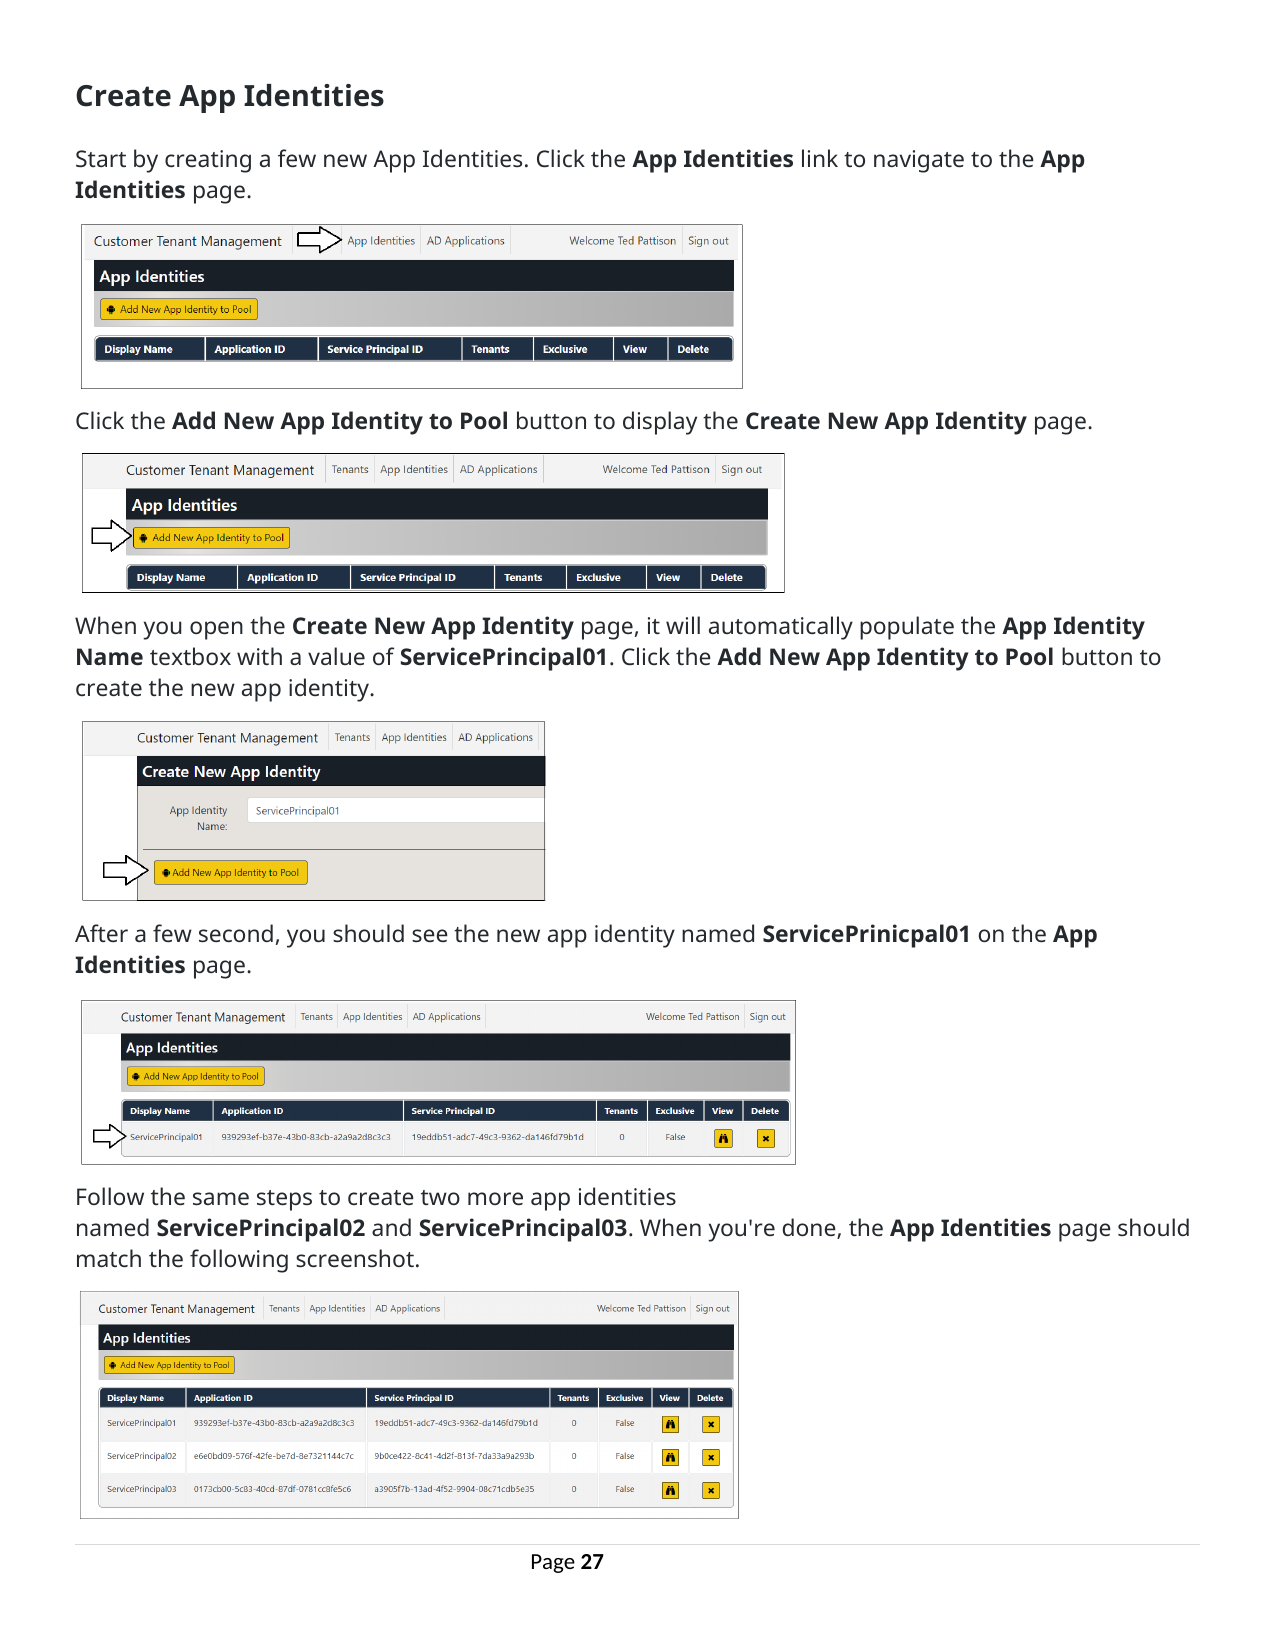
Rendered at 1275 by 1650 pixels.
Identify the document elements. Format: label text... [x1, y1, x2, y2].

picture [75, 716, 552, 906]
text Follow the same steps to create two more app identities named ServicePrincipal02 and ServicePrincipal03. When you're done, the App Identities page should match the following screenshot. [75, 1181, 1200, 1274]
text Click the Add New App Identity to Pool button to display the Create New App Identity page. [75, 405, 1200, 436]
text After a few second, you should see the new app identity named ServicePrinicpal01 on the App Identities page. [75, 918, 1200, 981]
subtitle Create App Identities [75, 75, 1200, 115]
picture [75, 448, 794, 598]
text Start by creating a few new App Identities. Click the App Identities link to navigate to the App Identities page. [75, 143, 1200, 205]
picture [75, 993, 804, 1169]
picture [75, 217, 747, 393]
picture [75, 1287, 742, 1524]
text When you open the Create New App Identity page, it will automatically populate the App Identity Name textbox with a value of ServicePrincipal01. Click the Add New App Identity to Pool button to create the new app identity. [75, 610, 1200, 703]
